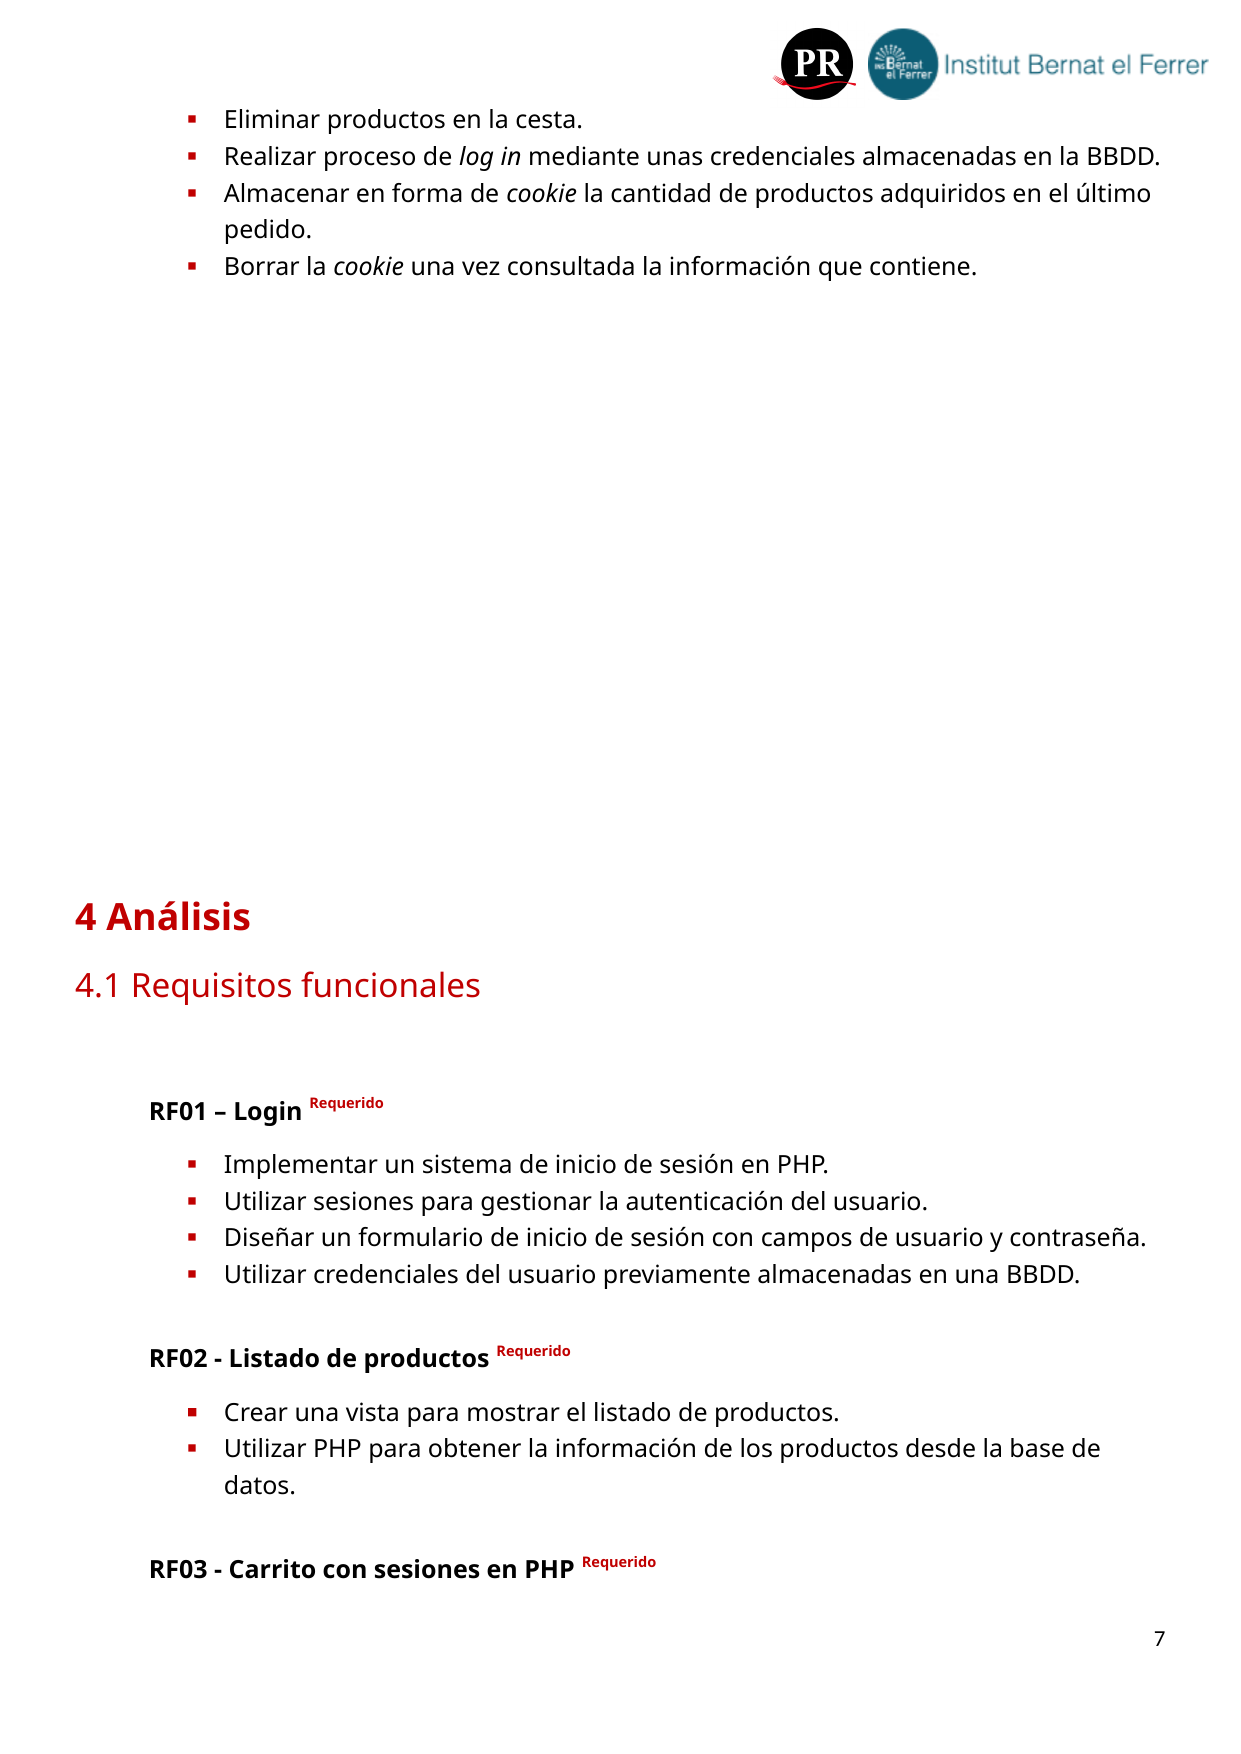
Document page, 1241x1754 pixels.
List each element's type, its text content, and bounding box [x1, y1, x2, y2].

list Utilizar PHP para obtener la información de los productos desde la base de datos. [186, 1431, 1165, 1502]
text RF02 - Listado de productos Requerido [149, 1341, 1165, 1375]
list Realizar proceso de log in mediante unas credenciales almacenadas en la BBDD. [186, 138, 1165, 173]
list Borrar la cookie una vez consultada la información que contiene. [186, 249, 1165, 283]
list Eliminar productos en la cesta. [186, 102, 1165, 136]
list Almacenar en forma de cookie la cantidad de productos adquiridos en el último pedido. [186, 175, 1165, 246]
text RF03 - Carrito con sesiones en PHP Requerido [149, 1552, 1165, 1586]
list Utilizar sesiones para gestionar la autenticación del usuario. [186, 1183, 1165, 1217]
text RF01 – Login Requerido [149, 1093, 1165, 1127]
list Implementar un sistema de inicio de sesión en PHP. [186, 1147, 1165, 1181]
list Crear una vista para mostrar el listado de productos. [186, 1394, 1165, 1428]
picture [769, 0, 1238, 126]
text 4.1 Requisitos funcionales [75, 962, 1165, 1007]
list Diseñar un formulario de inicio de sesión con campos de usuario y contraseña. [186, 1220, 1165, 1254]
text 4 Análisis [75, 890, 1165, 941]
list Utilizar credenciales del usuario previamente almacenadas en una BBDD. [186, 1257, 1165, 1291]
